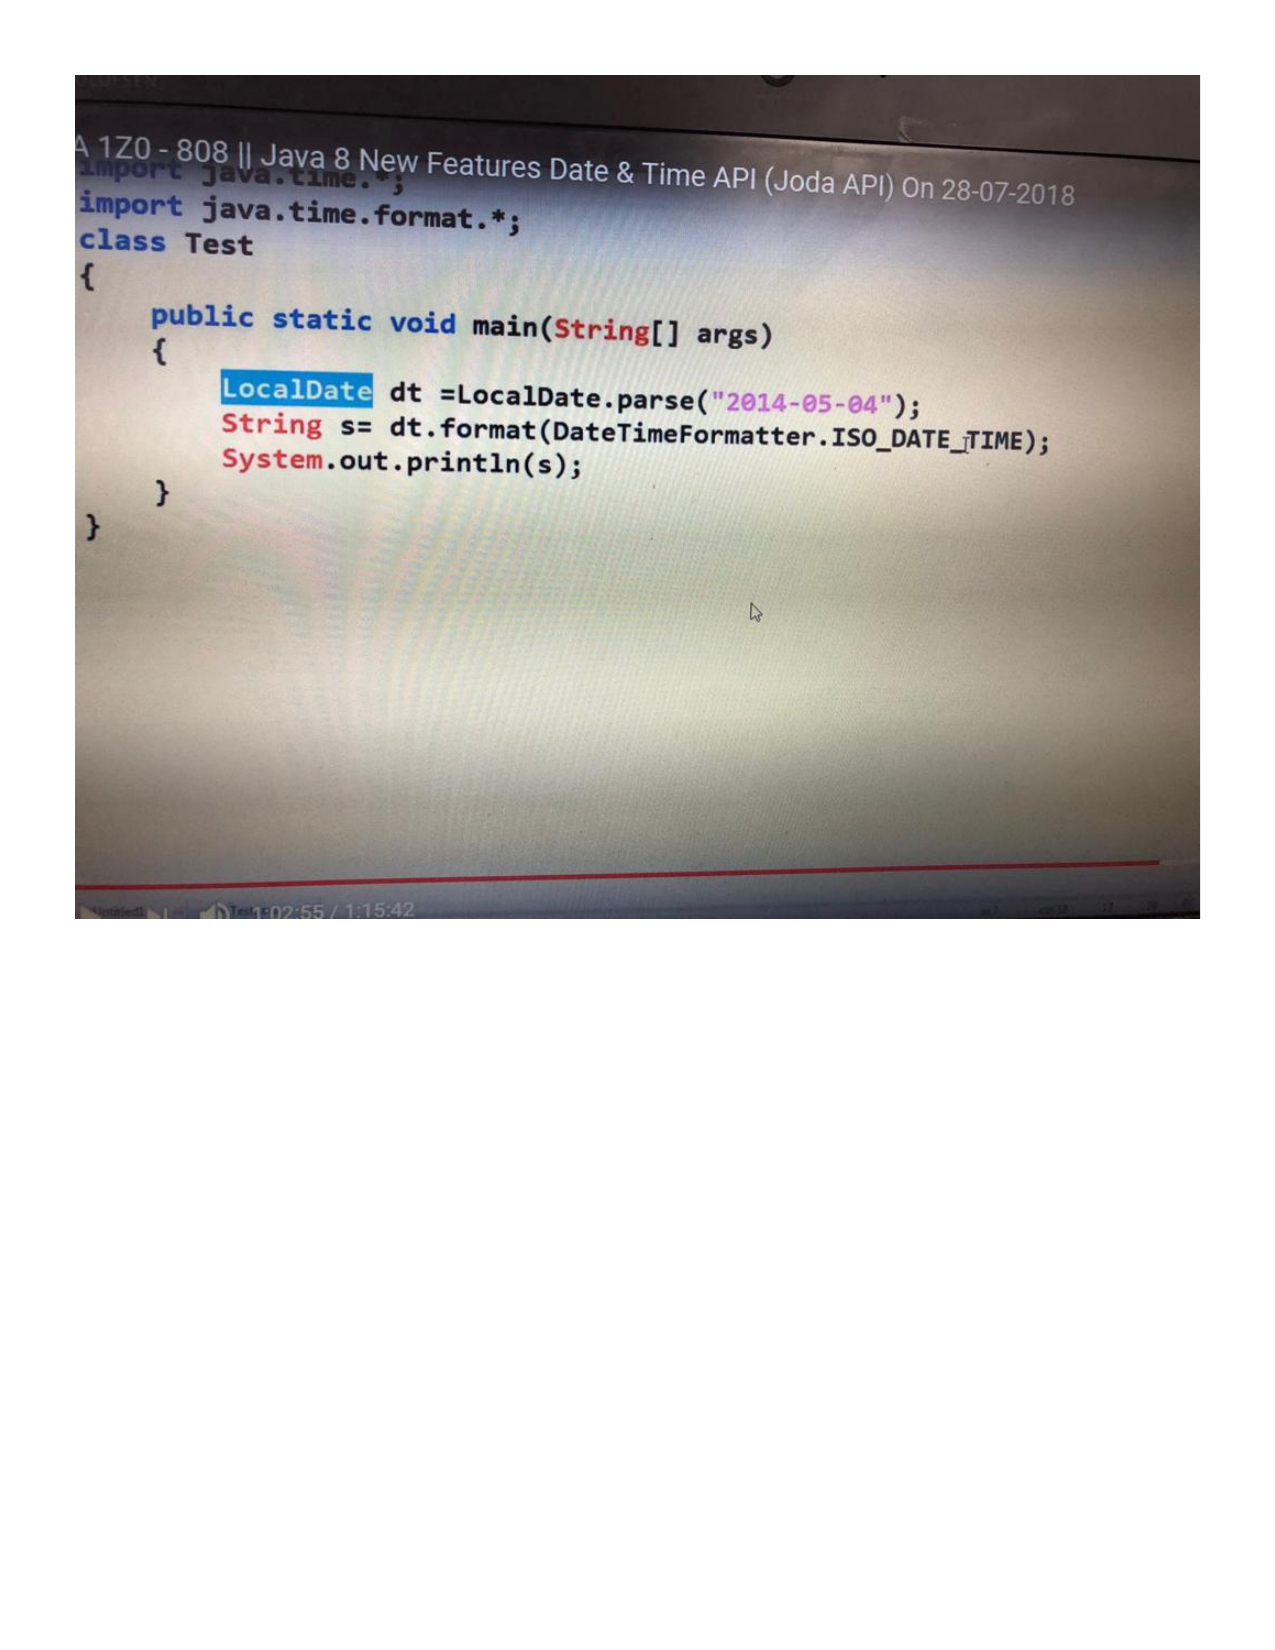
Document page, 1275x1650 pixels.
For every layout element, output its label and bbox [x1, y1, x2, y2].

picture [75, 75, 1200, 919]
